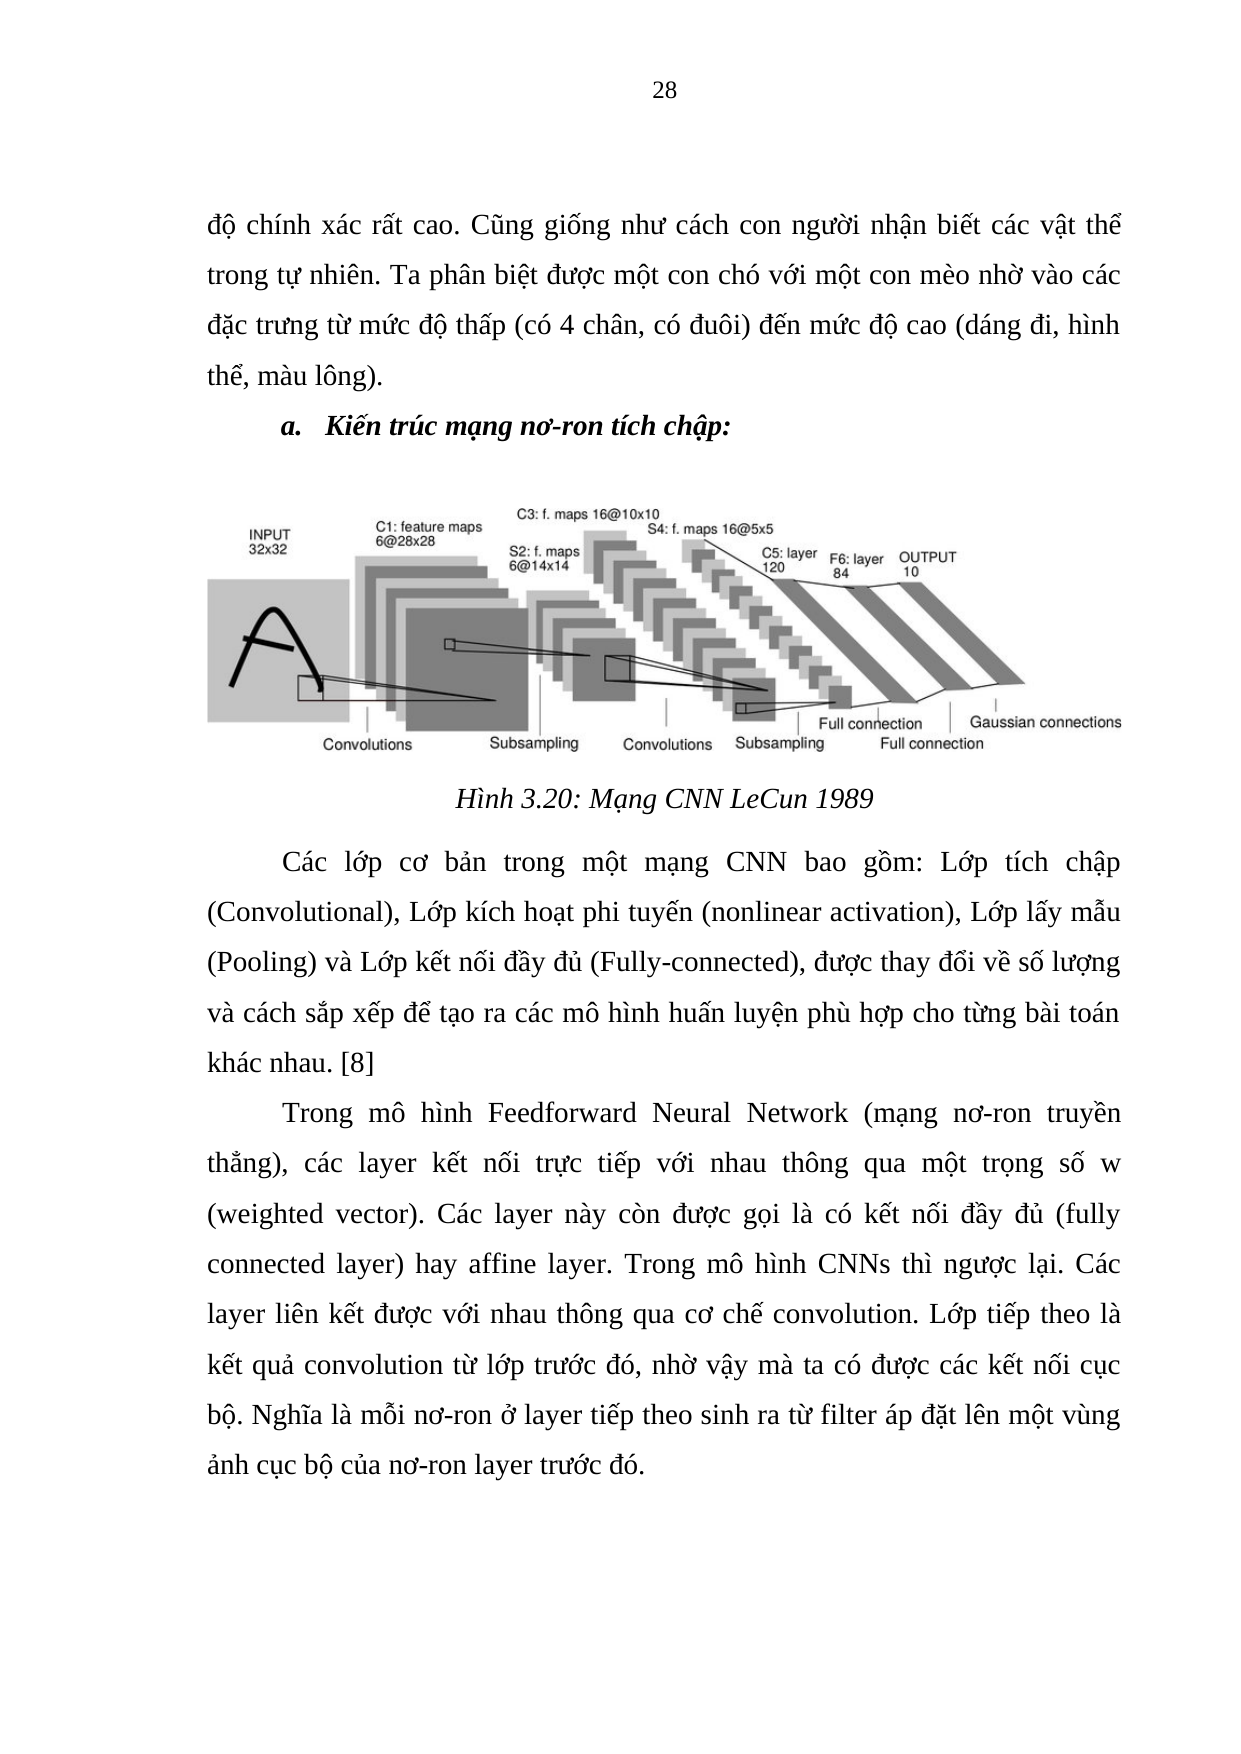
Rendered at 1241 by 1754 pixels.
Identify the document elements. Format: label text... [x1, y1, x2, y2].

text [207, 207, 1122, 391]
text Các lớp cơ bản trong một mạng CNN bao gồm: Lớp tích chập (Convolutional), Lớp kích hoạt phi tuyến (nonlinear activation), Lớp lấy mẫu (Pooling) và Lớp kết nối đầy đủ (Fully-connected), được thay đổi về số lượng và cách sắp xếp để tạo ra các mô hình huấn luyện phù hợp cho từng bài toán khác nhau. [207, 844, 1122, 1078]
picture [207, 508, 1122, 752]
text Trong mô hình Feedforward Neural Network (mạng nơ-ron truyền thẳng), các layer kết nối trực tiếp với nhau thông qua một trọng số w (weighted vector). Các layer này còn được gọi là có kết nối đầy đủ (fully connected layer) hay affine layer. Trong mô hình CNNs thì ngược lại. Các layer liên kết được với nhau thông qua cơ chế convolution. Lớp tiếp theo là kết quả convolution từ lớp trước đó, nhờ vậy mà ta có được các kết nối cục bộ. Nghĩa là mỗi nơ-ron ở layer tiếp theo sinh ra từ filter áp đặt lên một vùng ảnh cục bộ của nơ-ron layer trước đó. [207, 1095, 1122, 1481]
text Hình .5: Mạng CNN LeCun 1989 [207, 781, 1122, 814]
list Kiến trúc mạng nơ-ron tích chập: [207, 408, 1122, 442]
